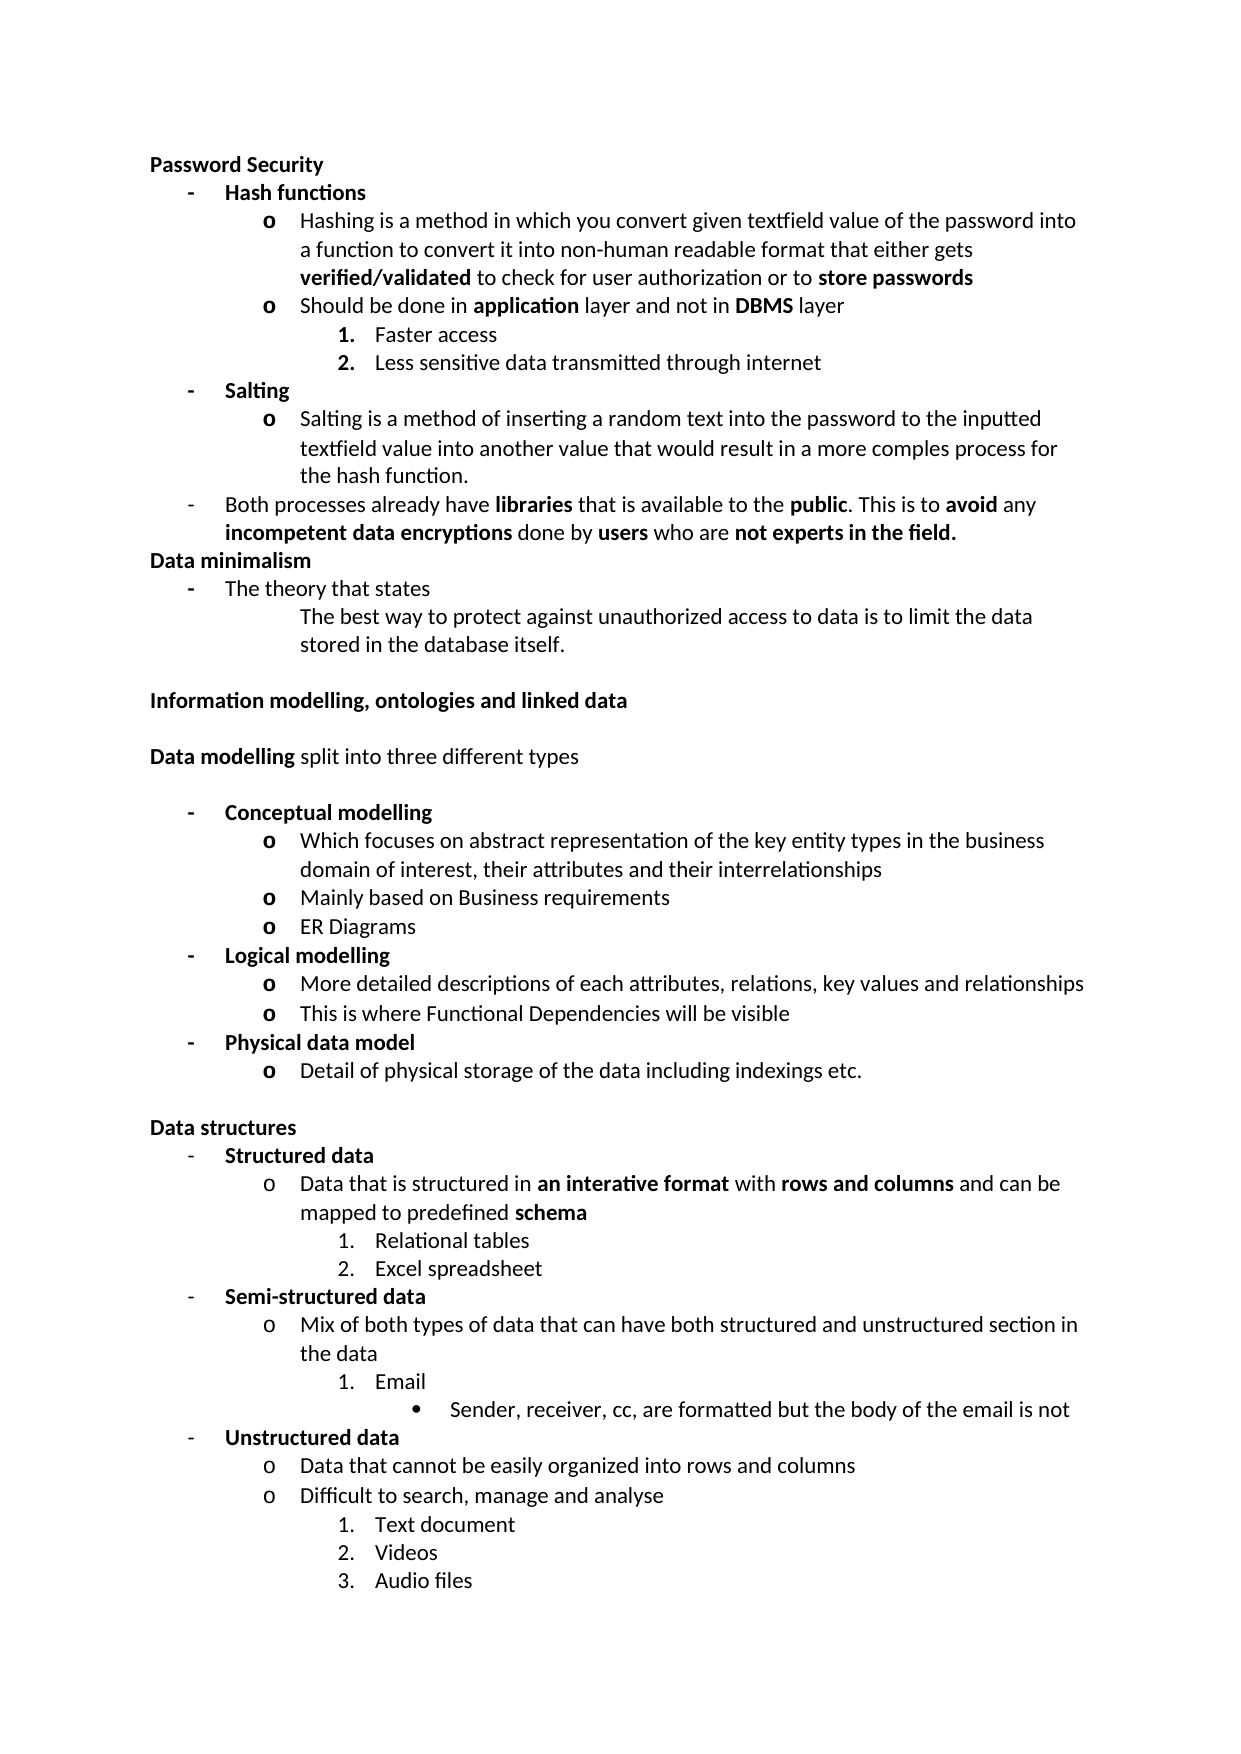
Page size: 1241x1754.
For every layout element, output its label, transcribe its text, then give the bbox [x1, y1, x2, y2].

list Hash functions [187, 178, 1090, 206]
list More detailed descriptions of each attributes, relations, key values and relationships [262, 969, 1090, 999]
list Videos [337, 1538, 1090, 1566]
list The theory that states [187, 574, 1090, 602]
list Should be done in application layer and not in DBMS layer [262, 291, 1090, 320]
list Text document [337, 1510, 1090, 1538]
list Salting is a method of inserting a random text into the password to the inputted textfield value into another value that would result in a more comples process for the hash function. [262, 404, 1090, 490]
list Salting [187, 376, 1090, 404]
list Semi-structured data [187, 1282, 1090, 1310]
list Both processes already have libraries that is available to the public. This is to avoid any incompetent data encryptions done by users who are not experts in the field. [187, 490, 1090, 546]
list Difficult to search, manage and analyse [262, 1481, 1090, 1510]
text Information modelling, ontologies and linked data [150, 686, 1090, 714]
list Excel spreadsheet [337, 1254, 1090, 1282]
text The best way to protect against unauthorized access to data is to limit the data stored in the database itself. [300, 602, 1090, 658]
list Physical data model [187, 1028, 1090, 1056]
list Hashing is a method in which you convert given textfield value of the password into a function to convert it into non-human readable format that either gets verified/validated to check for user authorization or to store passwords [262, 206, 1090, 291]
list Logical modelling [187, 941, 1090, 969]
list Data that is structured in an interative format with rows and columns and can be mapped to predefined schema [262, 1169, 1090, 1226]
list Mix of both types of data that can have both structured and unstructured section in the data [262, 1310, 1090, 1367]
list Mainly based on Business requirements [262, 883, 1090, 912]
text Data modelling split into three different types [150, 742, 1090, 770]
list Unstructured data [187, 1423, 1090, 1452]
list Faster access [337, 320, 1090, 348]
list Structured data [187, 1141, 1090, 1169]
list Detail of physical storage of the data including indexings etc. [262, 1056, 1090, 1085]
list Relational tables [337, 1226, 1090, 1254]
list Less sensitive data transmitted through internet [337, 348, 1090, 376]
text Password Security [150, 150, 1090, 178]
list Which focuses on abstract representation of the key entity types in the business domain of interest, their attributes and their interrelationships [262, 826, 1090, 883]
list Audio files [337, 1566, 1090, 1594]
list Data that cannot be easily organized into rows and columns [262, 1452, 1090, 1481]
list Conceptual modelling [187, 798, 1090, 826]
text Data structures [150, 1113, 1090, 1141]
list This is where Functional Dependencies will be visible [262, 999, 1090, 1028]
list Email [337, 1367, 1090, 1396]
list Sender, receiver, cc, are formatted but the body of the email is not [412, 1396, 1090, 1423]
text Data minimalism [150, 546, 1090, 574]
list ER Diagrams [262, 912, 1090, 941]
